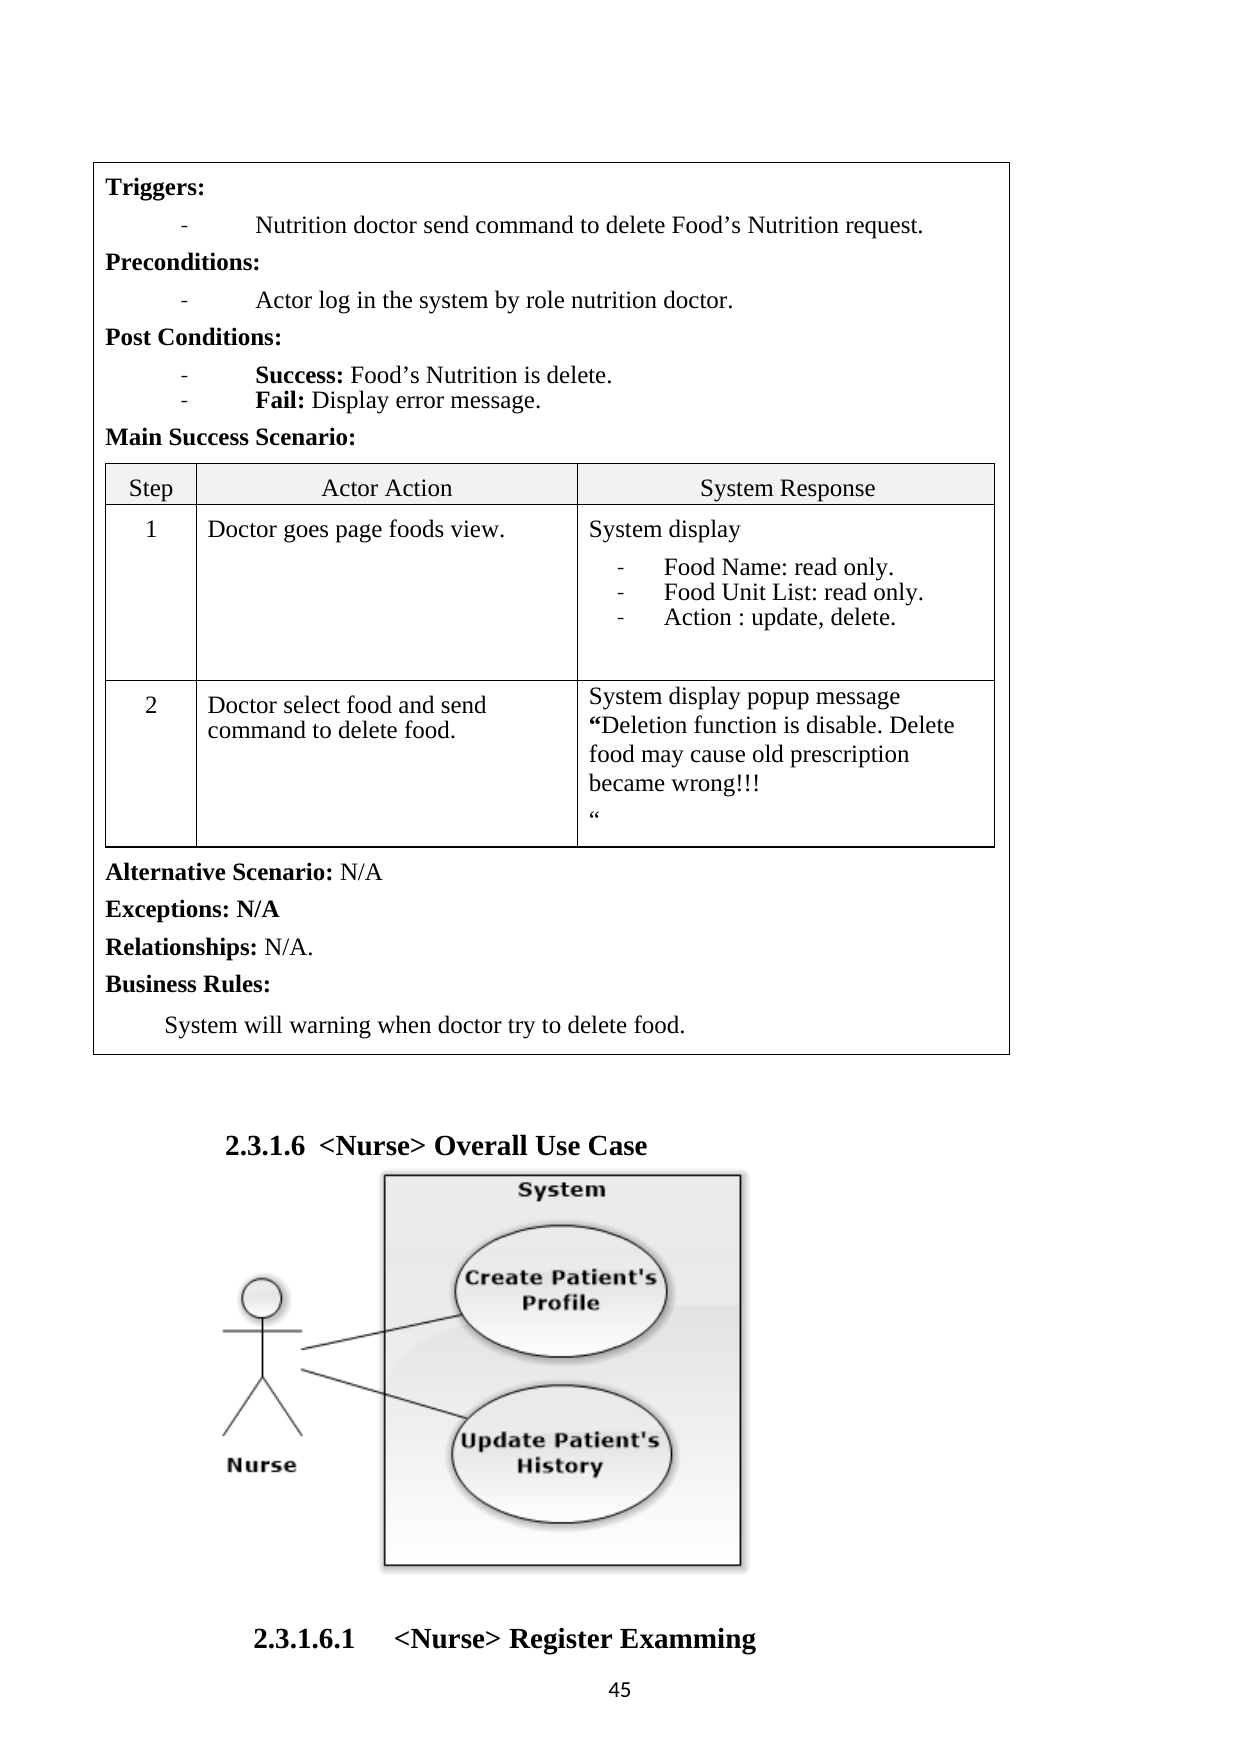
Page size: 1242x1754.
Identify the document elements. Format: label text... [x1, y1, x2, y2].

subtitle <Nurse> Register Examming [214, 1621, 1146, 1654]
subtitle <Nurse> Overall Use Case [199, 1128, 1146, 1161]
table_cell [94, 163, 1009, 1054]
picture [215, 1167, 765, 1596]
